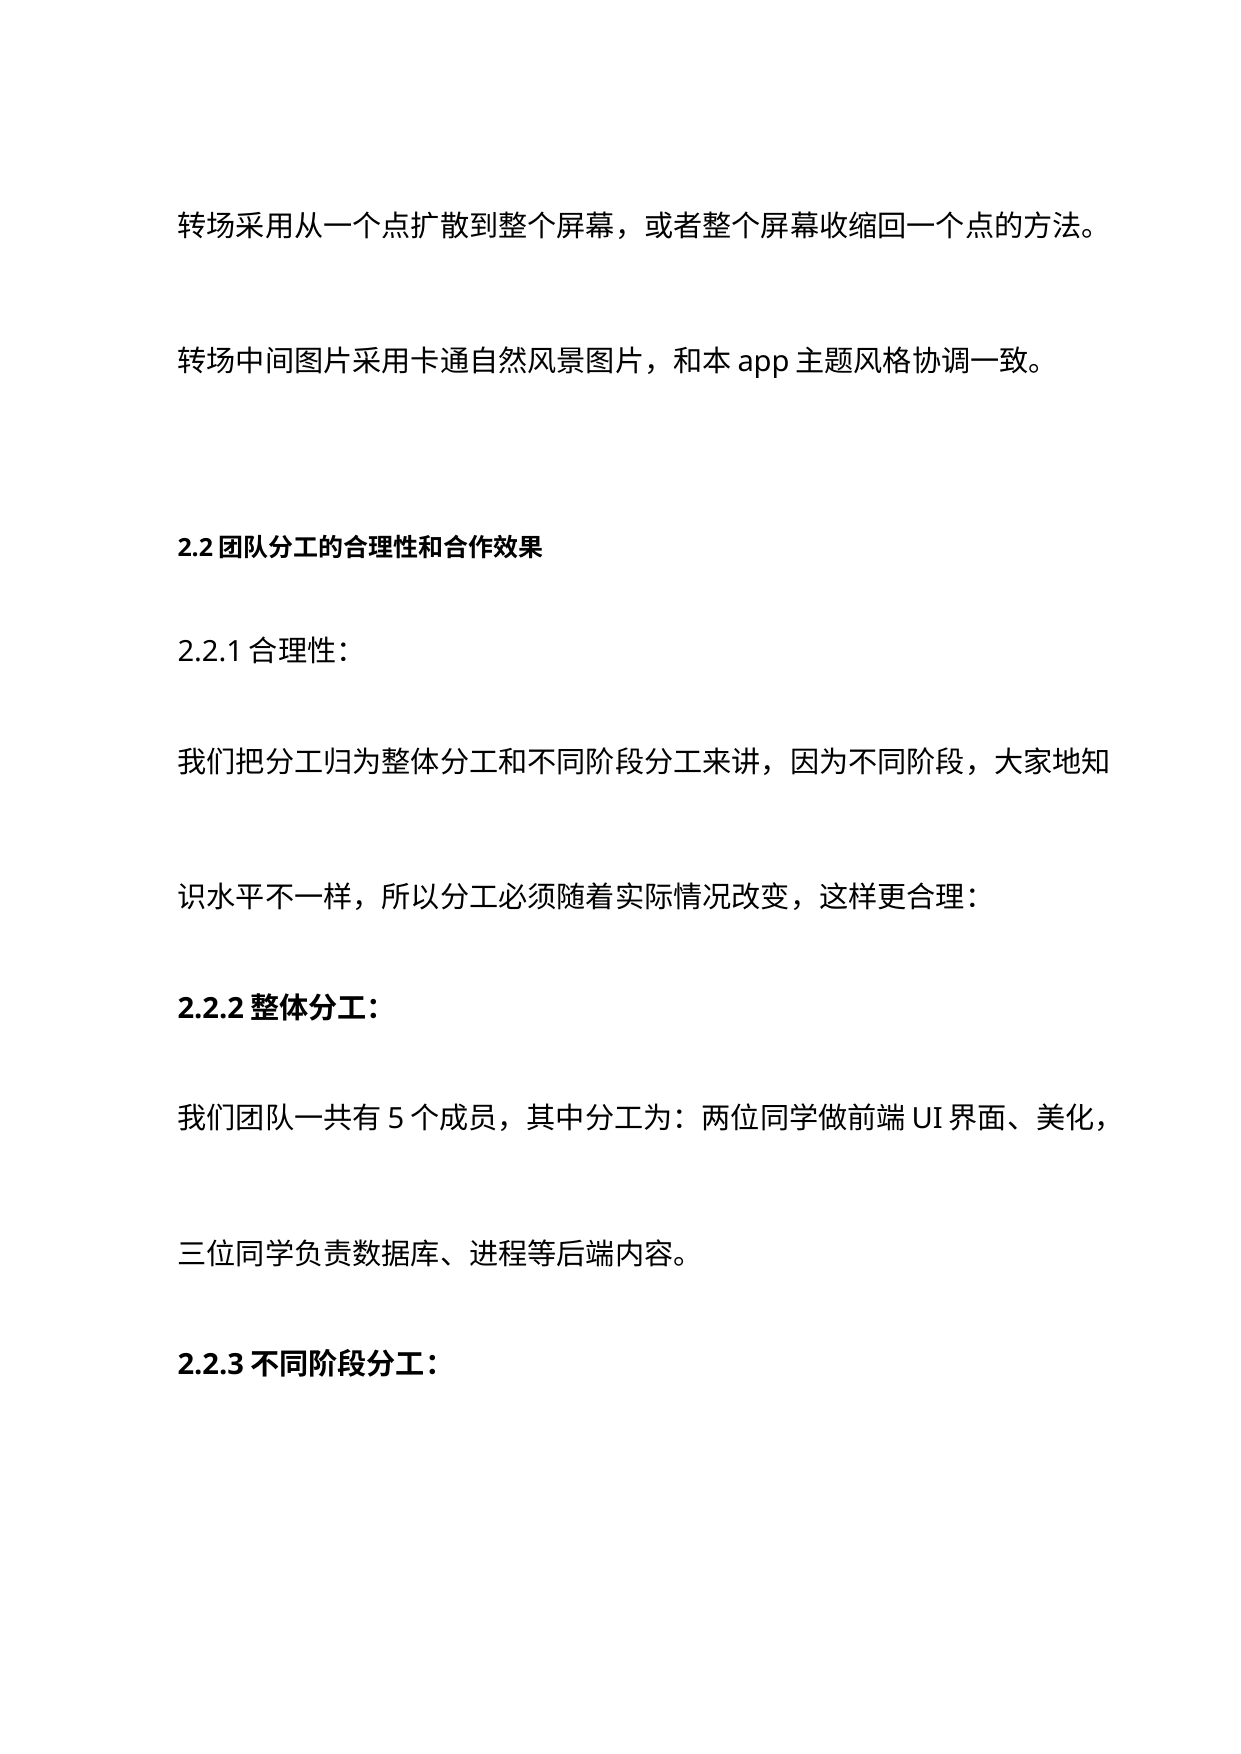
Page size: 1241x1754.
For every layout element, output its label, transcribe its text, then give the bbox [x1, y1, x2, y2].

text 2.2.2整体分工： [177, 973, 1122, 1038]
text 2.2.1合理性： [177, 617, 1122, 682]
text 2.2团队分工的合理性和合作效果 [177, 513, 1122, 578]
text 我们团队一共有5个成员，其中分工为：两位同学做前端UI界面、美化，三位同学负责数据库、进程等后端内容。 [177, 1084, 1122, 1284]
text 我们把分工归为整体分工和不同阶段分工来讲，因为不同阶段，大家地知识水平不一样，所以分工必须随着实际情况改变，这样更合理： [177, 727, 1122, 927]
text 2.2.3不同阶段分工： [177, 1329, 1122, 1394]
text 转场采用从一个点扩散到整个屏幕，或者整个屏幕收缩回一个点的方法。转场中间图片采用卡通自然风景图片，和本app主题风格协调一致。 [177, 191, 1122, 392]
